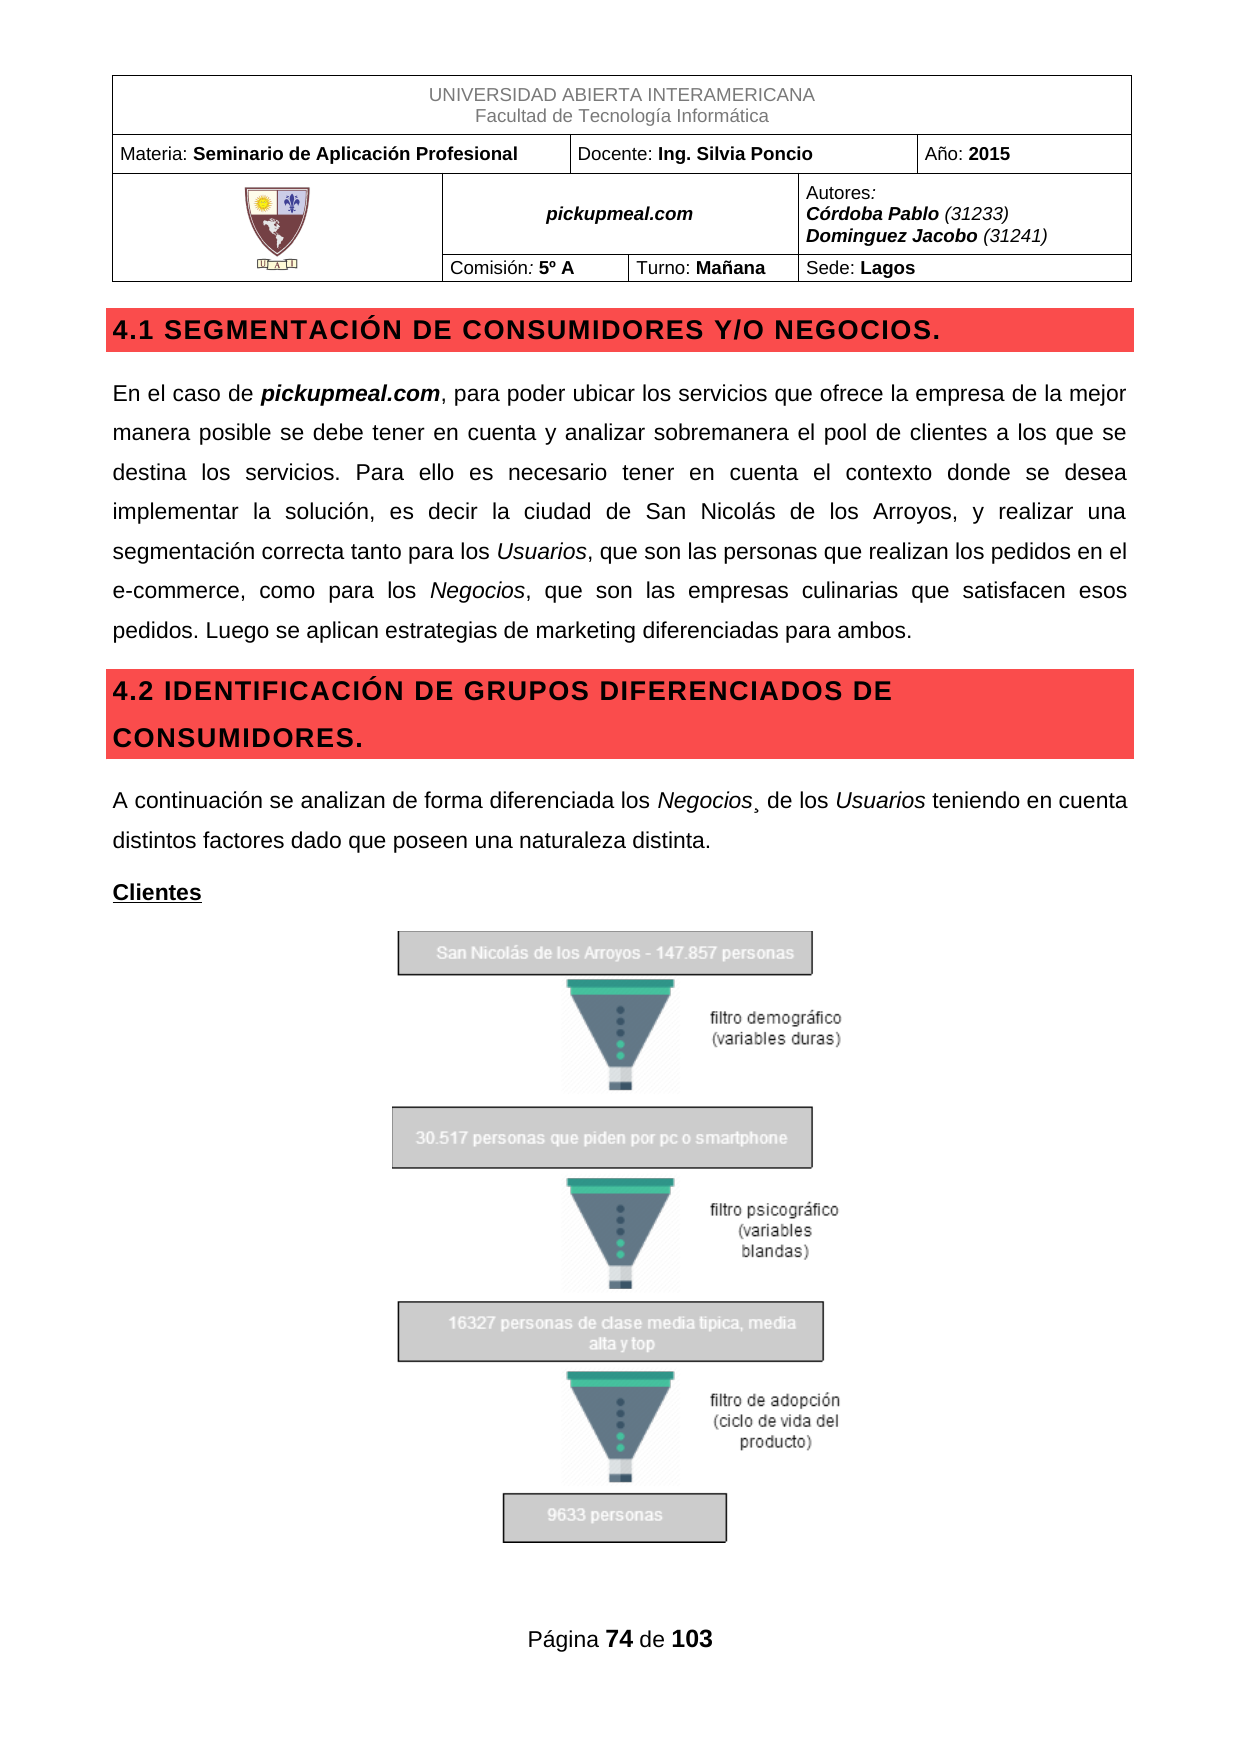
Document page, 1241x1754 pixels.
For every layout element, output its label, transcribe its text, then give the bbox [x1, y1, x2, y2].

text En el caso de pickupmeal.com, para poder ubicar los servicios que ofrece la empresa de la mejor manera posible se debe tener en cuenta y analizar sobremanera el pool de clientes a los que se destina los servicios. Para ello es necesario tener en cuenta el contexto donde se desea implementar la solución, es decir la ciudad de San Nicolás de los Arroyos, y realizar una segmentación correcta tanto para los Usuarios, que son las personas que realizan los pedidos en el e-commerce, como para los Negocios, que son las empresas culinarias que satisfacen esos pedidos. Luego se aplican estrategias de marketing diferenciadas para ambos. [112, 380, 1128, 643]
picture [392, 931, 849, 1543]
picture [230, 182, 325, 273]
subtitle 4.1 Segmentación de consumidores y/o negocios. [113, 314, 1128, 346]
subtitle 4.2 Identificación de grupos diferenciados de consumidores. [113, 675, 1128, 753]
text Clientes [112, 879, 1128, 905]
text A continuación se analizan de forma diferenciada los Negocios¸ de los Usuarios teniendo en cuenta distintos factores dado que poseen una naturaleza distinta. [112, 787, 1128, 853]
